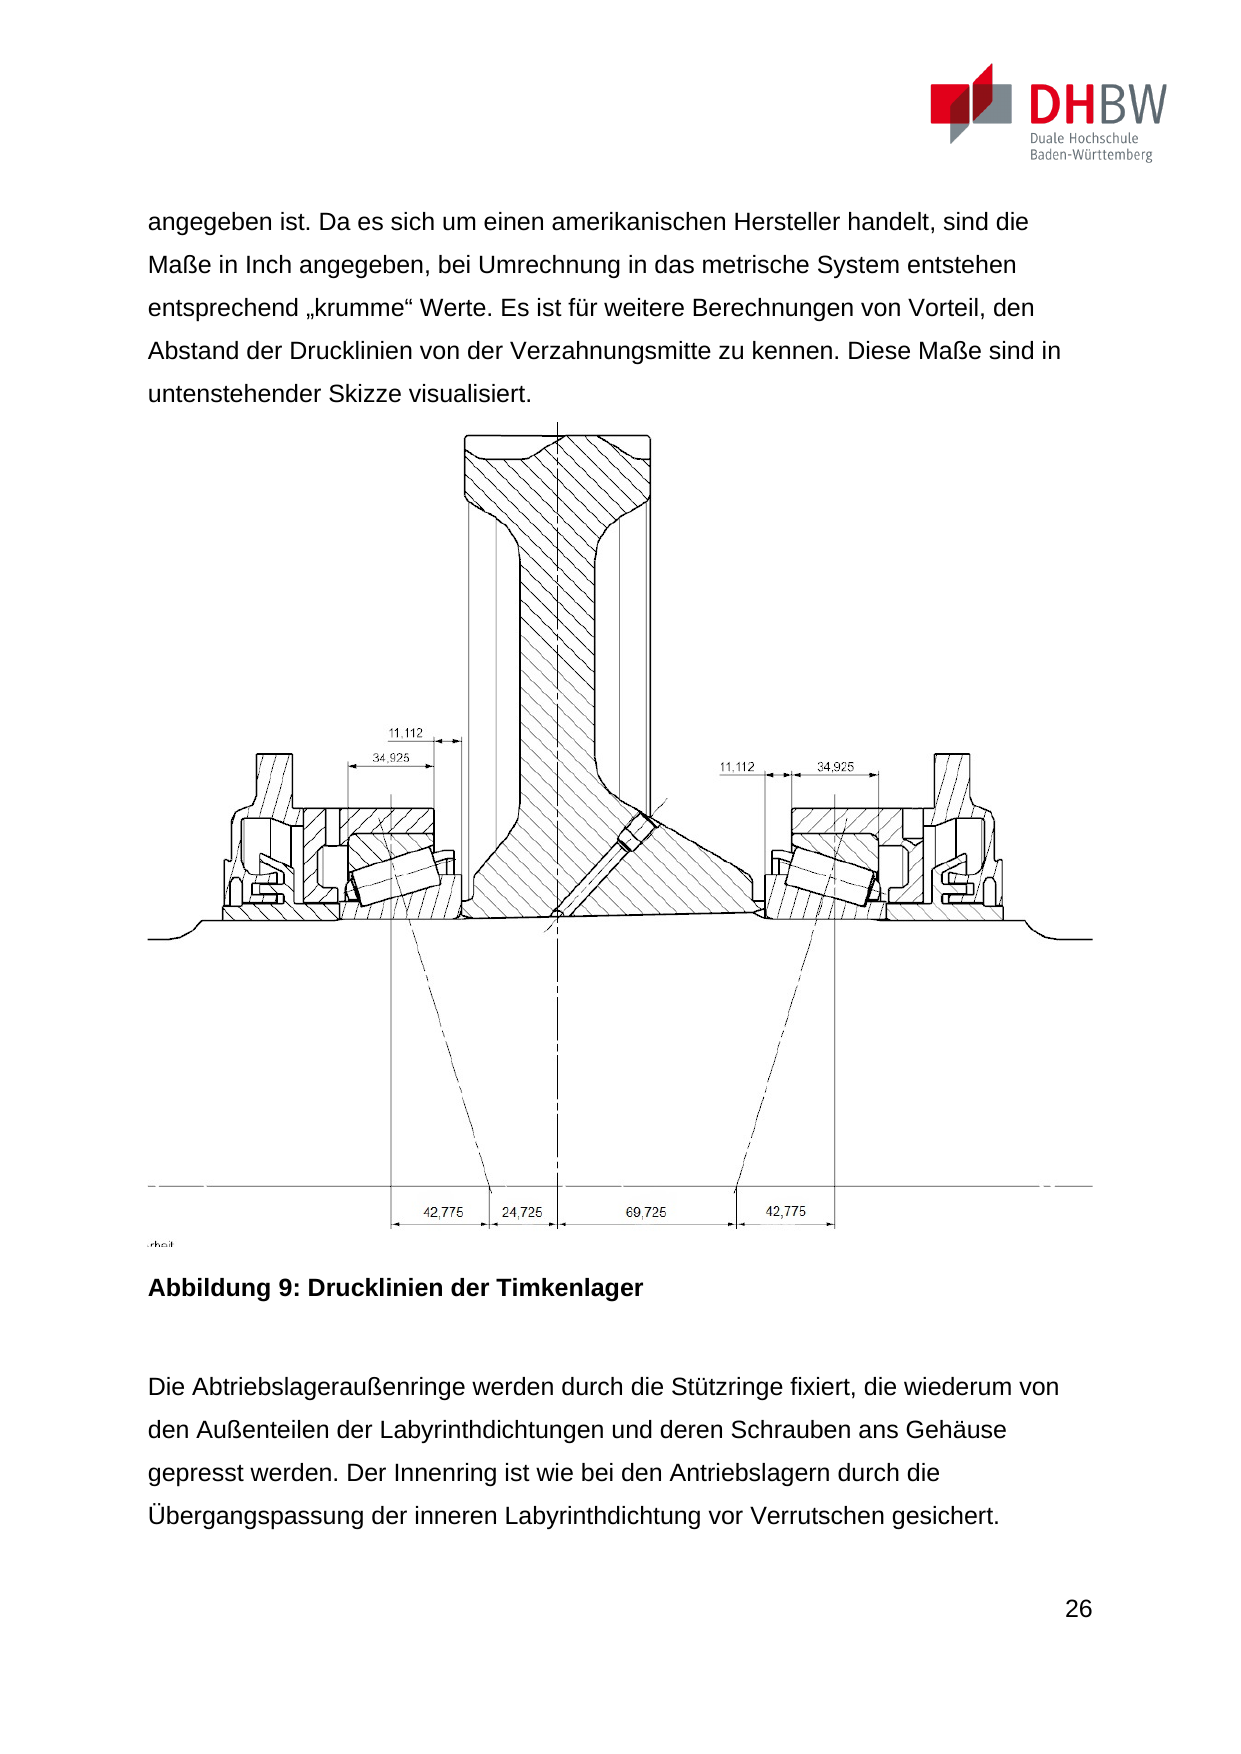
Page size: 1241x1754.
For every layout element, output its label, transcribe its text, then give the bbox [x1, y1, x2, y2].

picture [147, 422, 1093, 1247]
text Abbildung 9: Drucklinien der Timkenlager [148, 1273, 1092, 1302]
picture [930, 63, 1167, 163]
text Die Abtriebslageraußenringe werden durch die Stützringe fixiert, die wiederum von den Außenteilen der Labyrinthdichtungen und deren Schrauben ans Gehäuse gepresst werden. Der Innenring ist wie bei den Antriebslagern durch die Übergangspassung der inneren Labyrinthdichtung vor Verrutschen gesichert. [148, 1372, 1092, 1530]
